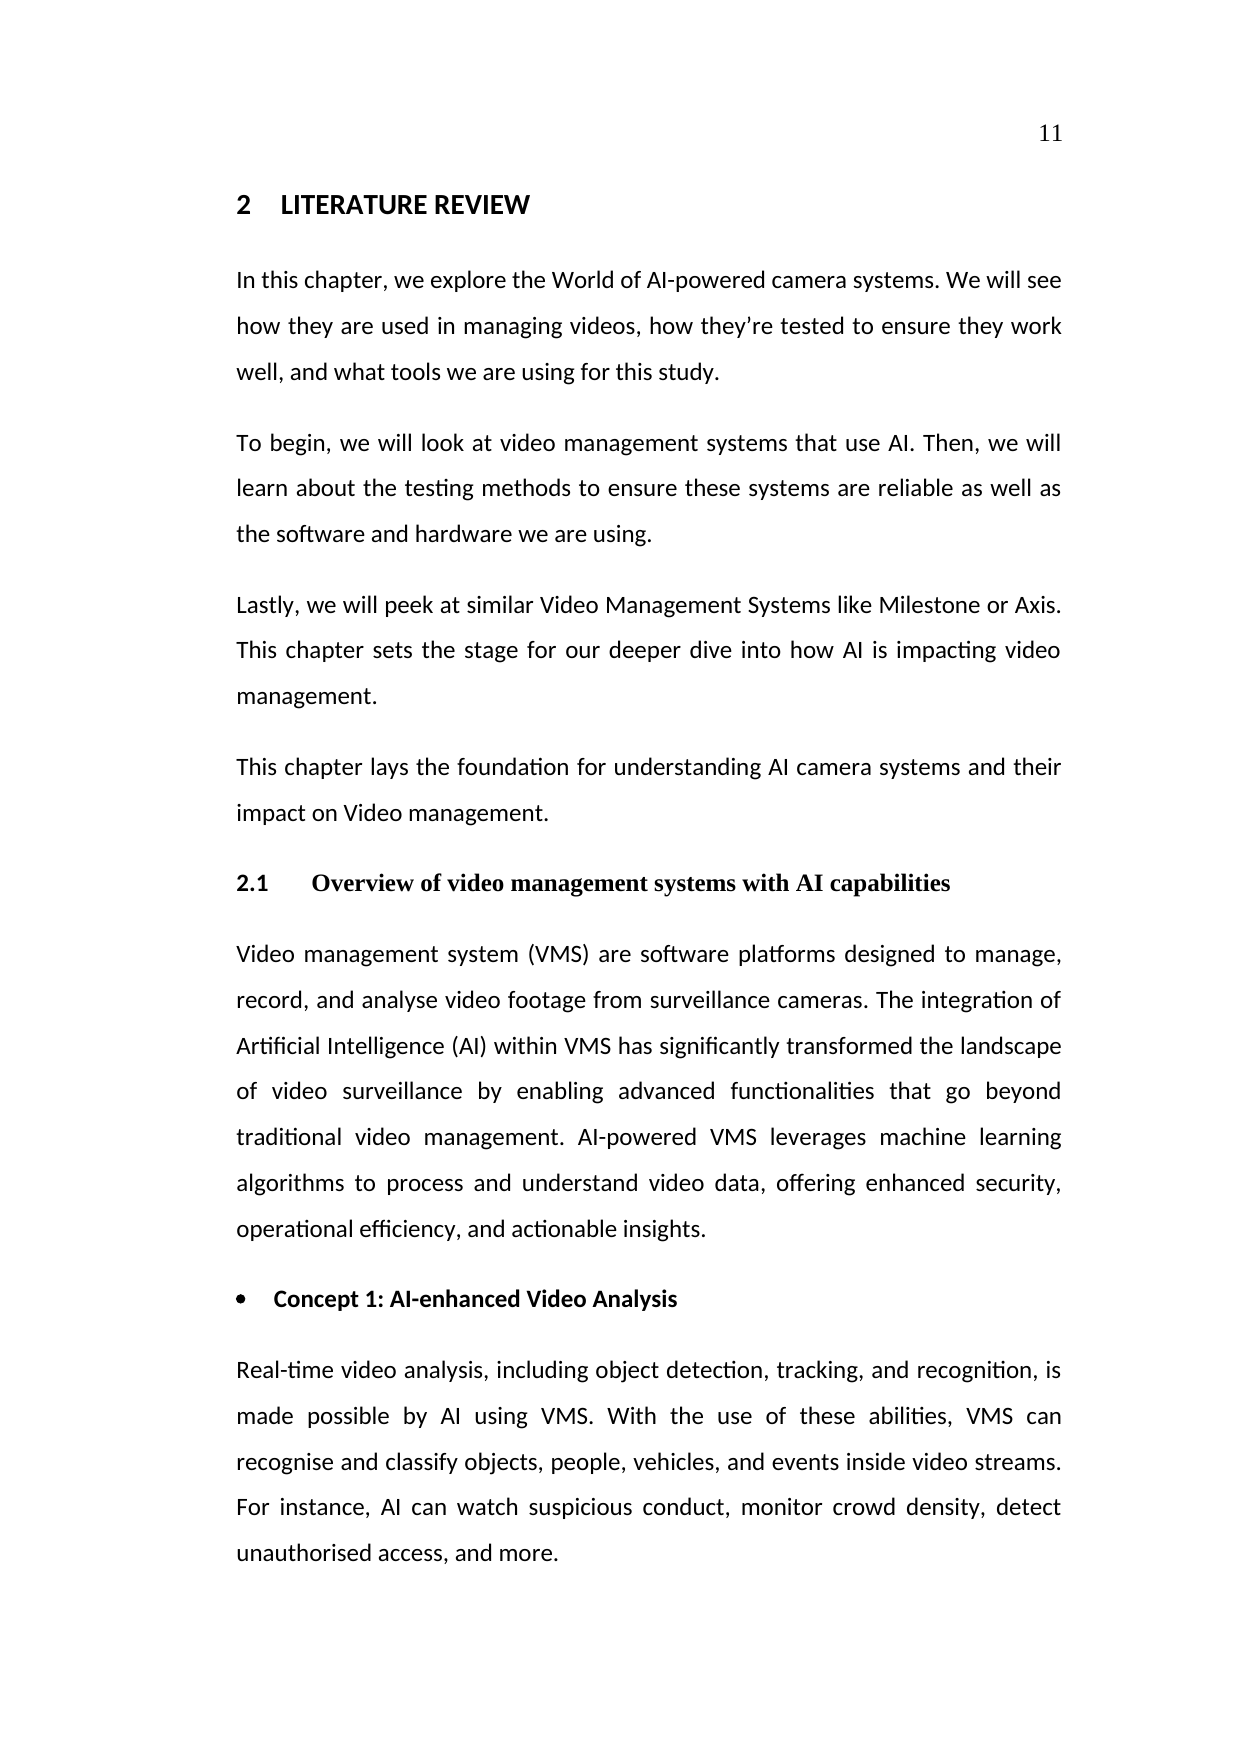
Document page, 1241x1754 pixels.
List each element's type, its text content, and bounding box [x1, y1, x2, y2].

text This chapter lays the foundation for understanding AI camera systems and their impact on Video management. [236, 751, 1063, 827]
text Lastly, we will peek at similar Video Management Systems like Milestone or Axis. This chapter sets the stage for our deeper dive into how AI is impacting video management. [236, 589, 1063, 711]
text Real-time video analysis, including object detection, tracking, and recognition, is made possible by AI using VMS. With the use of these abilities, VMS can recognise and classify objects, people, vehicles, and events inside video streams. For instance, AI can watch suspicious conduct, monitor crowd density, detect unauthorised access, and more. [236, 1354, 1063, 1568]
subtitle Overview of video management systems with AI capabilities [236, 868, 1122, 898]
text In this chapter, we explore the World of AI-powered camera systems. We will see how they are used in managing videos, how they’re tested to ensure they work well, and what tools we are using for this study. [236, 264, 1063, 387]
subtitle Literature review [236, 186, 1063, 222]
text Video management system (VMS) are software platforms designed to manage, record, and analyse video footage from surveillance cameras. The integration of Artificial Intelligence (AI) within VMS has significantly transformed the landscape of video surveillance by enabling advanced functionalities that go beyond traditional video management. AI-powered VMS leverages machine learning algorithms to process and understand video data, offering enhanced security, operational efficiency, and actionable insights. [236, 938, 1063, 1243]
list Concept 1: AI-enhanced Video Analysis [236, 1283, 1063, 1314]
text To begin, we will look at video management systems that use AI. Then, we will learn about the testing methods to ensure these systems are reliable as well as the software and hardware we are using. [236, 427, 1063, 549]
